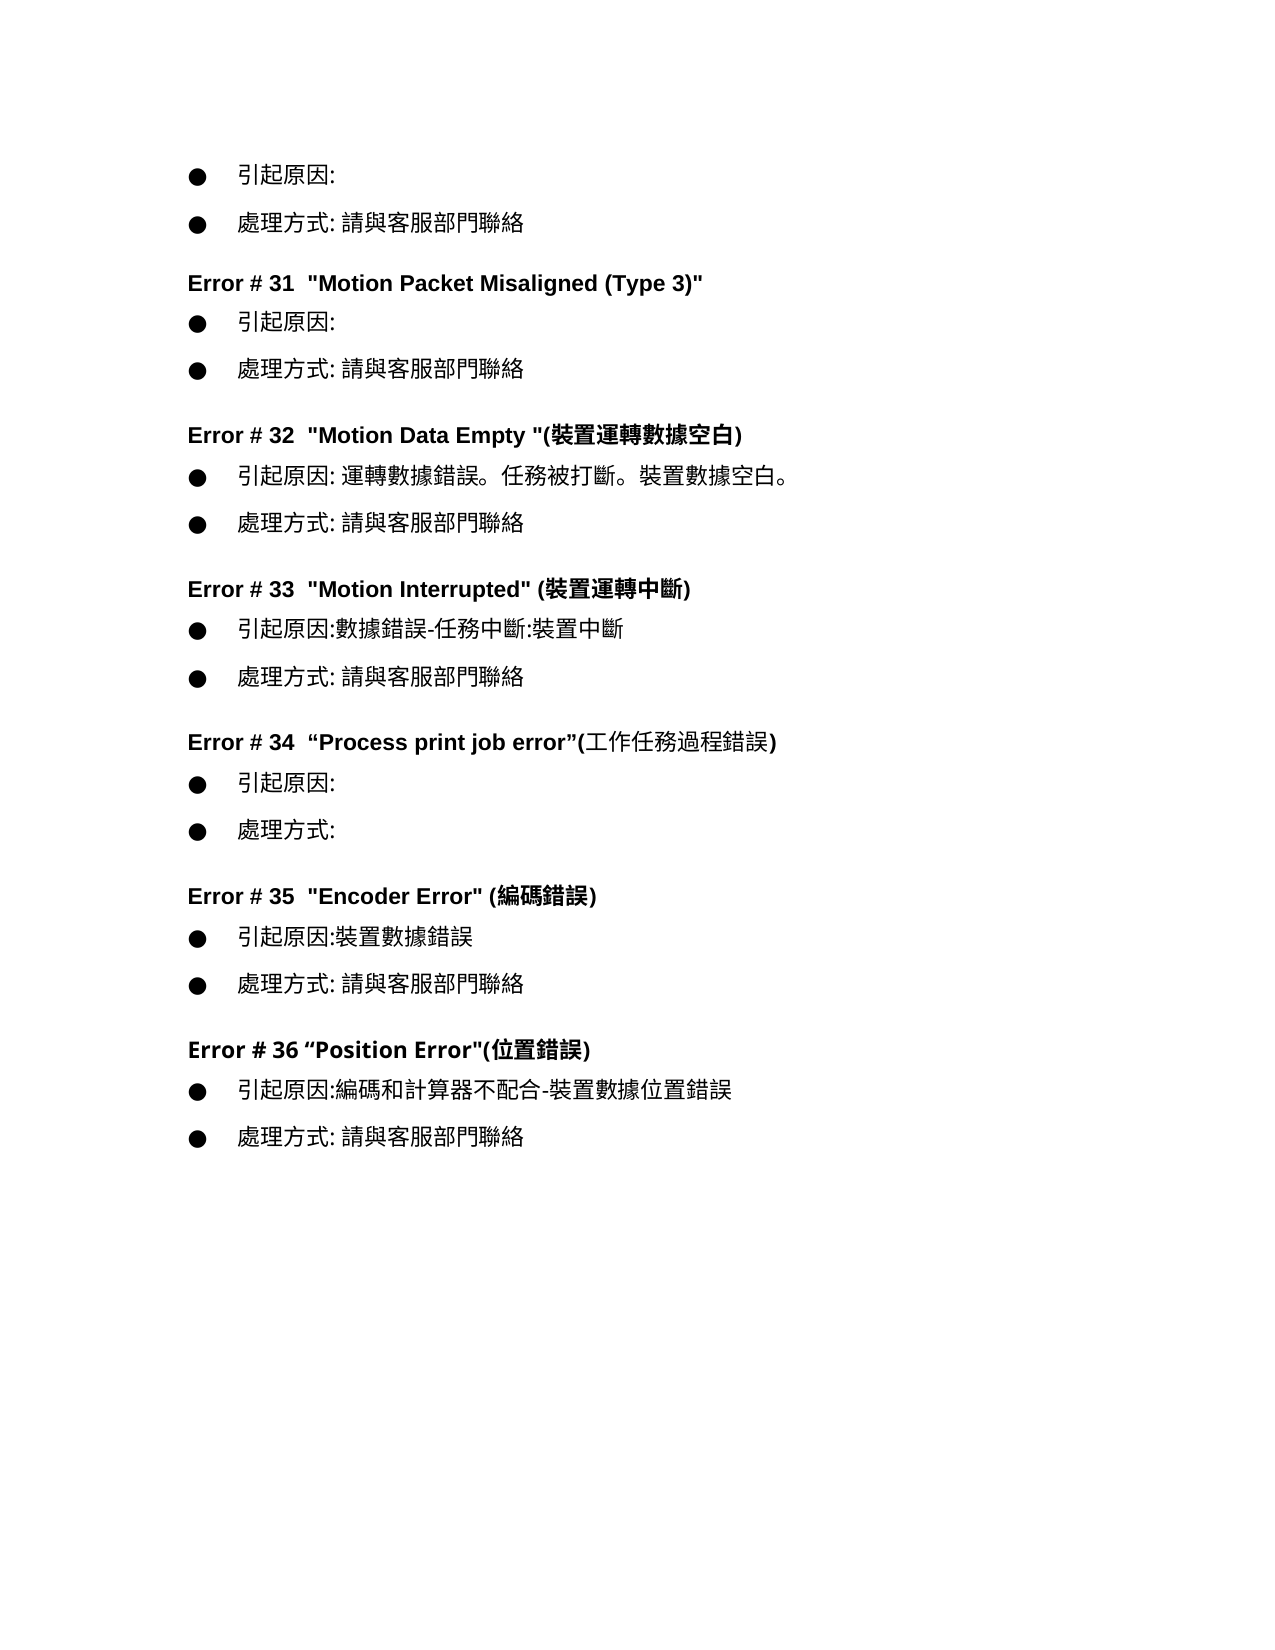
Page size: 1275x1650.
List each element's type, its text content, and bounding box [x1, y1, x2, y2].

list 引起原因:編碼和計算器不配合-裝置數據位置錯誤 [187, 1065, 1106, 1112]
list 處理方式: 請與客服部門聯絡 [187, 344, 1106, 391]
list 引起原因:數據錯誤-任務中斷:裝置中斷 [187, 604, 1106, 651]
list 引起原因: 運轉數據錯誤。任務被打斷。裝置數據空白。 [187, 450, 1106, 497]
list 引起原因: [187, 297, 1106, 344]
text Error # 35 "Encoder Error" (編碼錯誤) [187, 878, 1106, 911]
list 處理方式: [187, 804, 1106, 852]
text Error # 36 “Position Error"(位置錯誤) [187, 1032, 1106, 1065]
list 引起原因:裝置數據錯誤 [187, 911, 1106, 958]
list 處理方式: 請與客服部門聯絡 [187, 1112, 1106, 1159]
text Error # 33 "Motion Interrupted" (裝置運轉中斷) [187, 571, 1106, 604]
list 引起原因: [187, 758, 1106, 804]
list 處理方式: 請與客服部門聯絡 [187, 958, 1106, 1005]
list 處理方式: 請與客服部門聯絡 [187, 651, 1106, 698]
list 處理方式: 請與客服部門聯絡 [187, 197, 1106, 244]
list 引起原因: [187, 150, 1106, 197]
list 處理方式: 請與客服部門聯絡 [187, 497, 1106, 544]
text Error # 34 “Process print job error”(工作任務過程錯誤) [187, 724, 1106, 758]
text Error # 31 "Motion Packet Misaligned (Type 3)" [187, 270, 1106, 297]
text Error # 32 "Motion Data Empty "(裝置運轉數據空白) [187, 417, 1106, 450]
